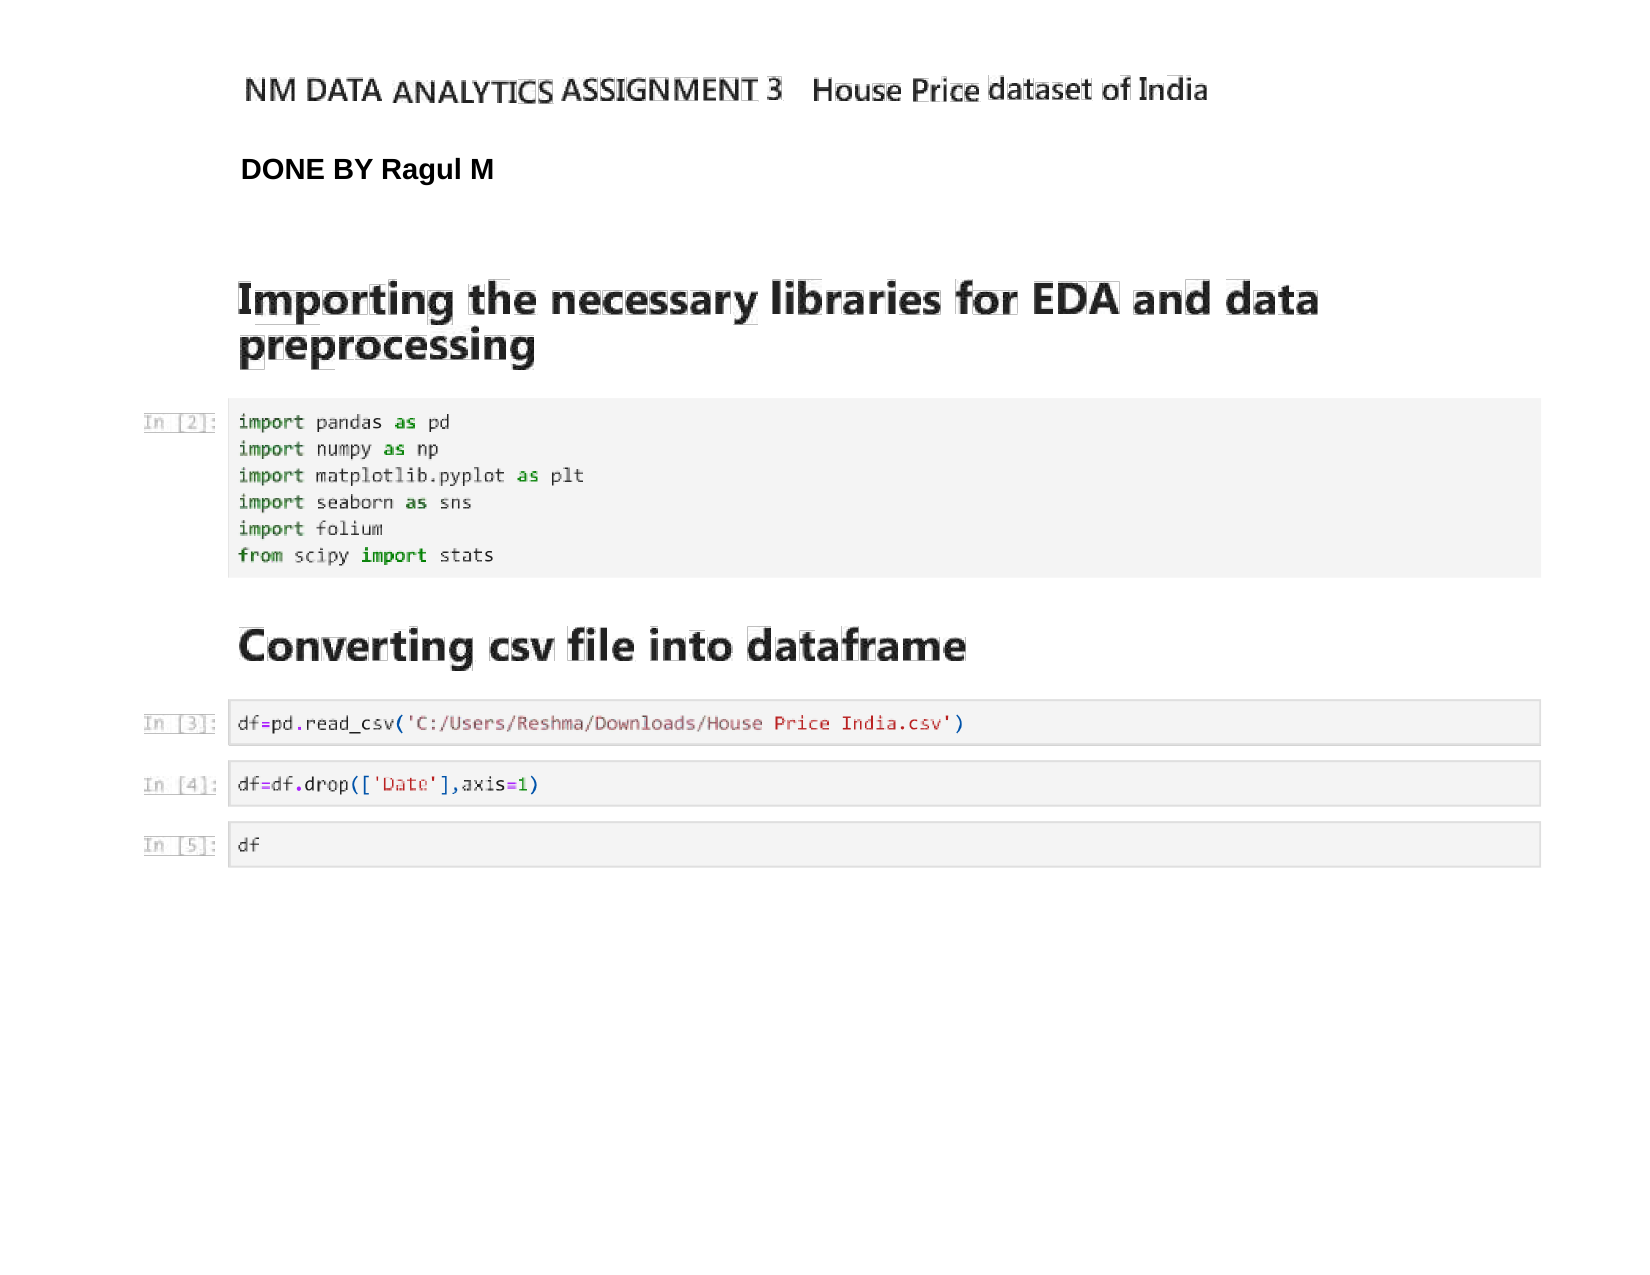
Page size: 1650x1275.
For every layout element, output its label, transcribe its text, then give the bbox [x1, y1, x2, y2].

text DONE BY Ragul M [241, 152, 1542, 185]
picture [143, 278, 1542, 868]
picture [245, 74, 1207, 104]
